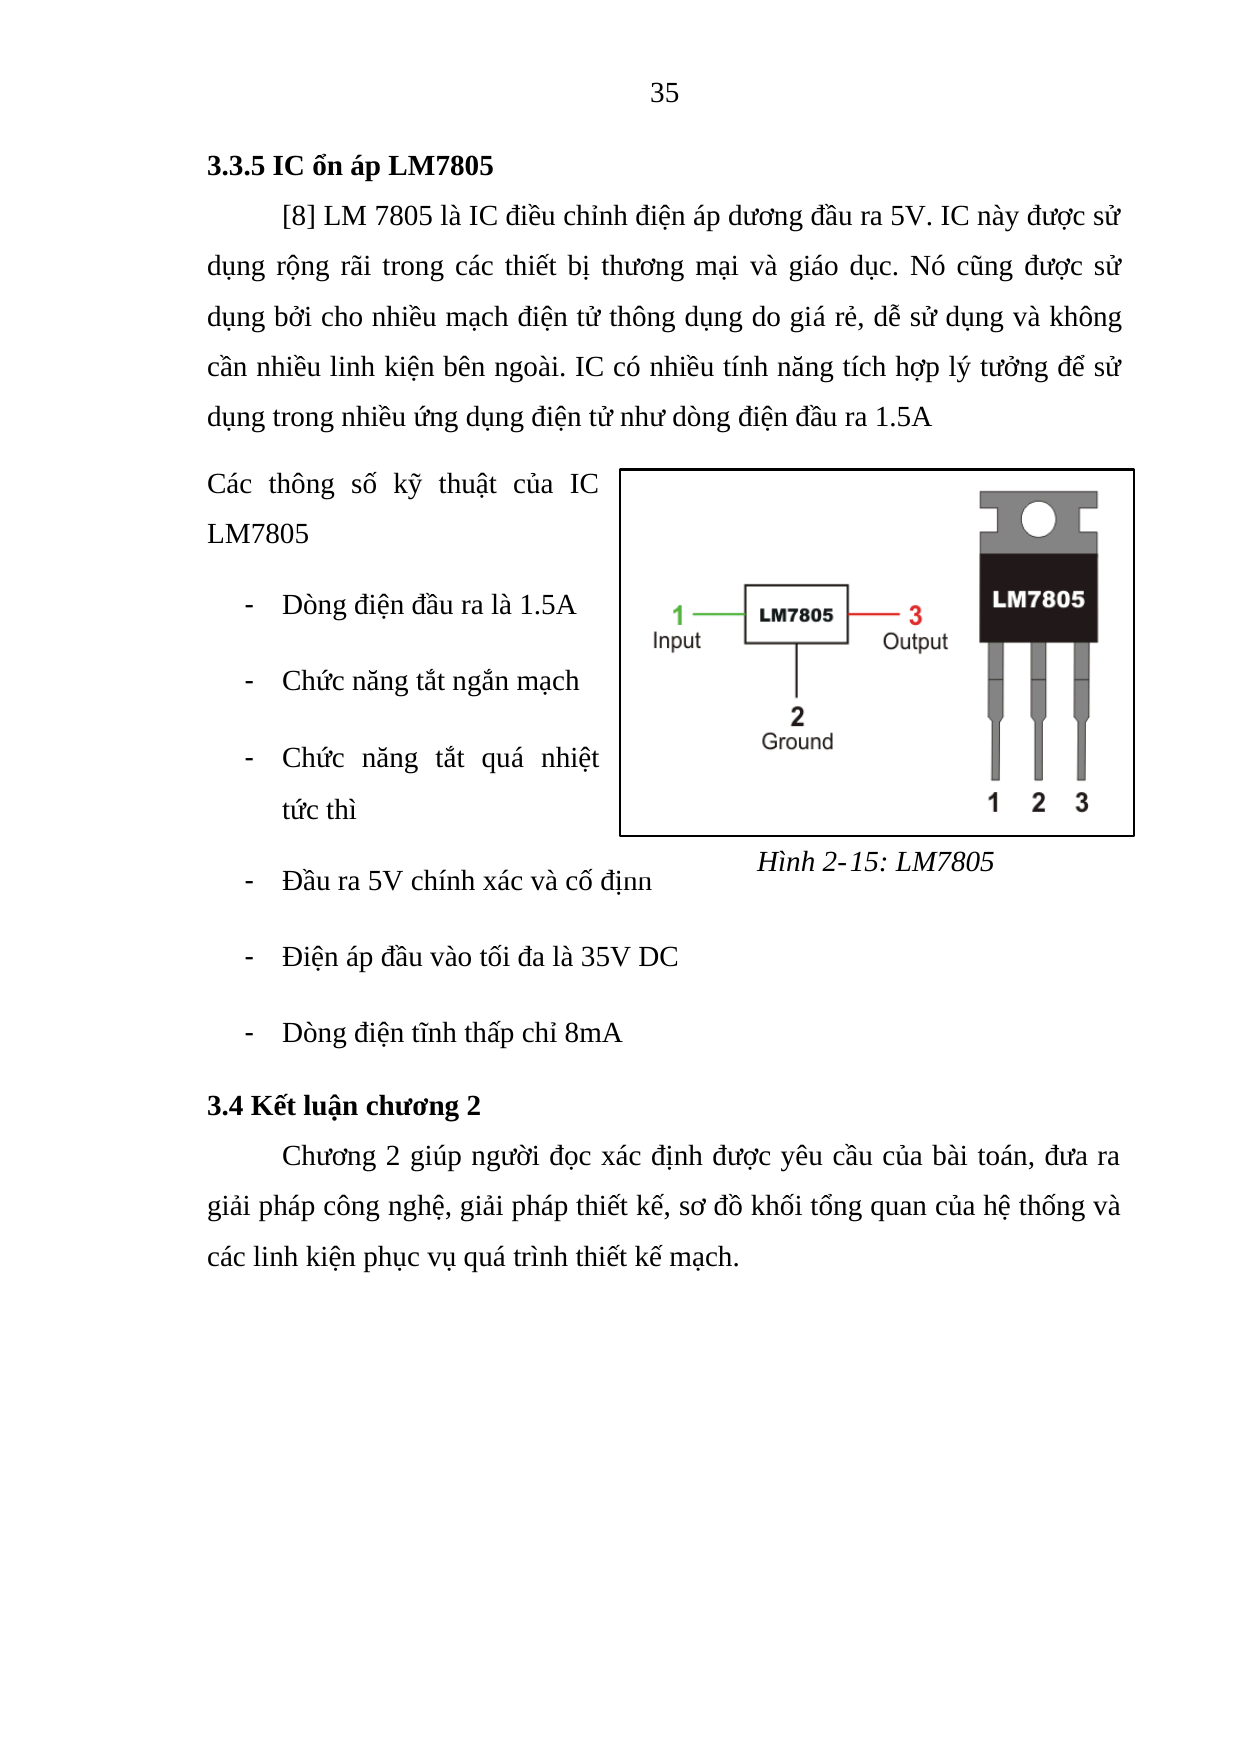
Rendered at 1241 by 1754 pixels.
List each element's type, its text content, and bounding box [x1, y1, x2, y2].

picture [621, 471, 1133, 835]
text Các thông số kỹ thuật của IC LM7805 [207, 466, 1122, 550]
list Chức năng tắt quá nhiệt tức thì [244, 736, 619, 826]
text Chương 2 giúp người đọc xác định được yêu cầu của bài toán, đưa ra giải pháp công nghệ, giải pháp thiết kế, sơ đồ khối tổng quan của hệ thống và các linh kiện phục vụ quá trình thiết kế mạch. [207, 1138, 1122, 1272]
list Dòng điện tĩnh thấp chỉ 8mA [244, 1012, 1122, 1051]
subtitle IC ổn áp LM7805 [207, 148, 1122, 181]
subtitle Kết luận chương 2 [207, 1088, 1122, 1121]
text [8] LM 7805 là IC điều chỉnh điện áp dương đầu ra 5V. IC này được sử dụng rộng rãi trong các thiết bị thương mại và giáo dục. Nó cũng được sử dụng bởi cho nhiều mạch điện tử thông dụng do giá rẻ, dễ sử dụng và không cần nhiều linh kiện bên ngoài. IC có nhiều tính năng tích hợp lý tưởng để sử dụng trong nhiều ứng dụng điện tử như dòng điện đầu ra 1.5A [207, 198, 1122, 433]
list Đầu ra 5V chính xác và cố định [244, 859, 1122, 899]
list Điện áp đầu vào tối đa là 35V DC [244, 935, 1122, 975]
list Dòng điện đầu ra là 1.5A [244, 583, 619, 623]
list Chức năng tắt ngắn mạch [244, 660, 619, 699]
